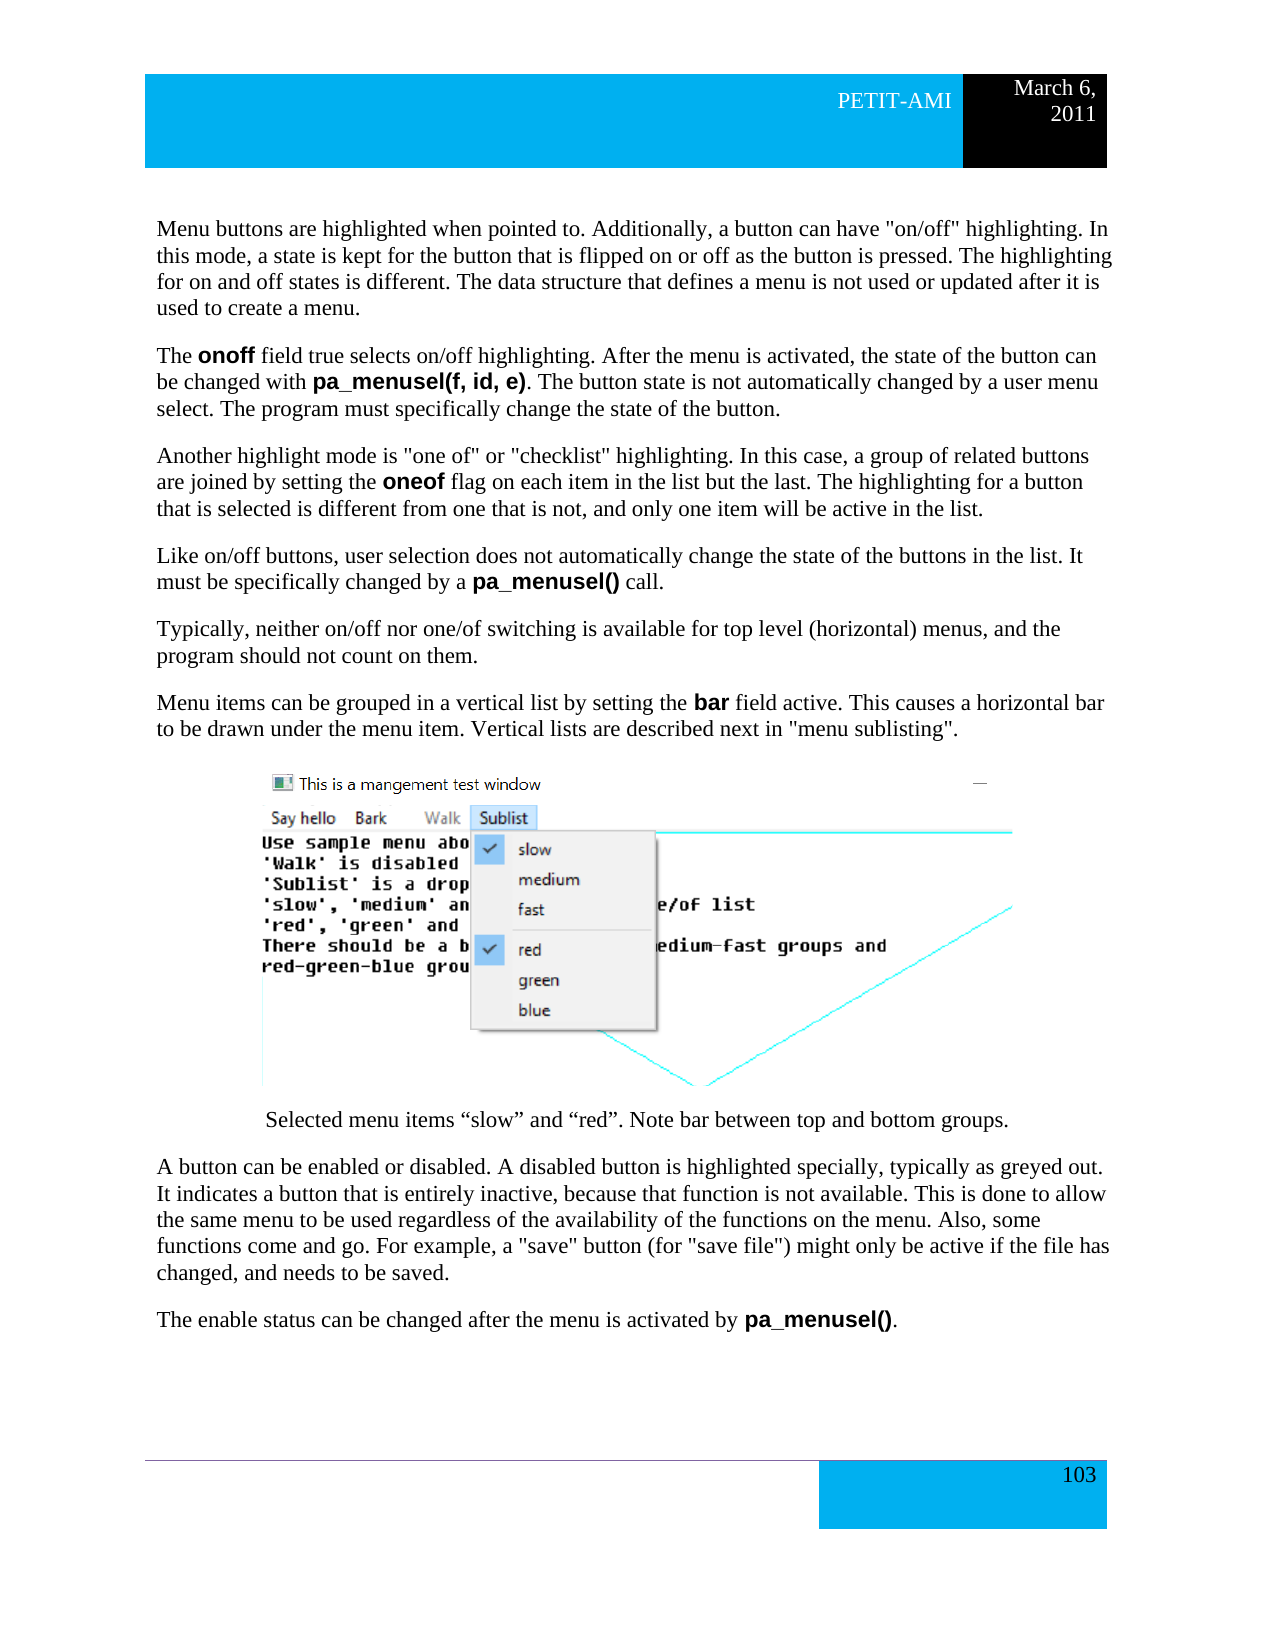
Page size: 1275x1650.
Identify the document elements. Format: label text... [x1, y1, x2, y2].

text Another highlight mode is "one of" or "checklist" highlighting. In this case, a group of related buttons are joined by setting the oneof flag on each item in the list but the last. The highlighting for a button that is selected is different from one that is not, and only one item will be active in the list. [156, 442, 1118, 521]
text Selected menu items “slow” and “red”. Note bar between top and bottom groups. [156, 1106, 1118, 1133]
text Typically, neither on/off nor one/of switching is available for top level (horizontal) menus, and the program should not count on them. [156, 615, 1118, 668]
text The enable status can be changed after the menu is activated by pa_menusel(). [156, 1306, 1118, 1332]
text The onoff field true selects on/off highlighting. After the menu is activated, the state of the button can be changed with pa_menusel(f, id, e). The button state is not automatically changed by a user menu select. The program must specifically change the state of the button. [156, 342, 1118, 421]
text Menu items can be grouped in a vertical list by setting the bar field active. This causes a horizontal bar to be drawn under the menu item. Vertical lists are described next in "menu sublisting". [156, 689, 1118, 742]
picture [262, 762, 1013, 1086]
text A button can be enabled or disabled. A disabled button is highlighted specially, typically as greyed out. It indicates a button that is entirely inactive, because that function is not available. This is done to allow the same menu to be used regardless of the availability of the functions on the menu. Also, some functions come and go. For example, a "save" button (for "save file") might only be active if the file has changed, and needs to be saved. [156, 1153, 1118, 1285]
text Like on/off buttons, user selection does not automatically change the state of the buttons in the list. It must be specifically changed by a pa_menusel() call. [156, 542, 1118, 594]
text Menu buttons are highlighted when pointed to. Additionally, a button can have "on/off" highlighting. In this mode, a state is kept for the button that is flipped on or off as the button is pressed. The highlighting for on and off states is different. The data structure that defines a menu is not used or updated after it is used to create a menu. [156, 215, 1118, 321]
